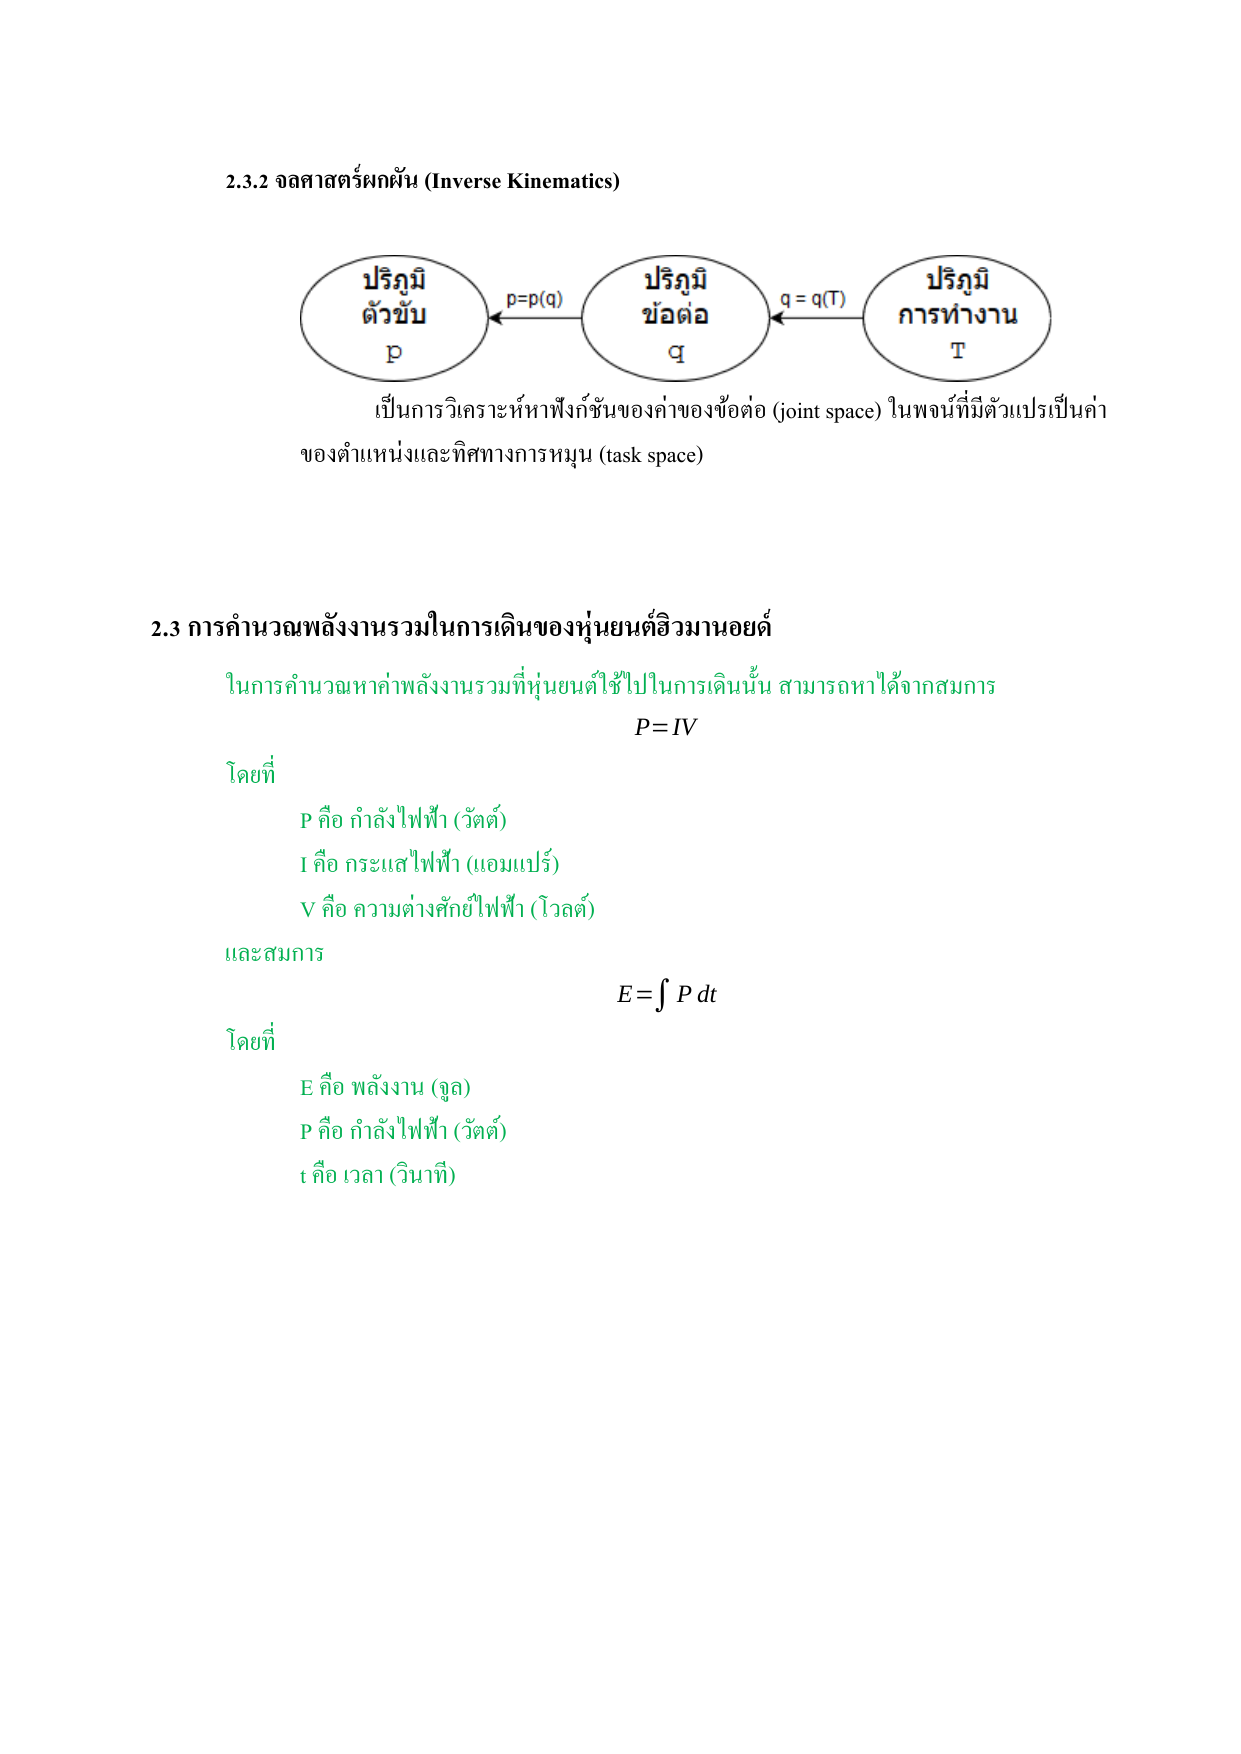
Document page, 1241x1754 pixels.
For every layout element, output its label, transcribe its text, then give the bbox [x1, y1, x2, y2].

text ในการคำนวณหาค่าพลังงานรวมที่หุ่นยนต์ใช้ไปในการเดินนั้น สามารถหาได้จากสมการ [150, 664, 1108, 703]
subtitle 2.3 การคำนวณพลังงานรวมในการเดินของหุ่นยนต์ฮิวมานอยด์ [150, 603, 1108, 645]
text t คือ เวลา (วินาที) [150, 1153, 1108, 1192]
text P คือ กำลังไฟฟ้า (วัตต์) [150, 797, 1108, 836]
subtitle 2.3.2 จลศาสตร์ผกผัน (Inverse Kinematics) [150, 159, 1108, 241]
text E คือ พลังงาน (จูล) [150, 1064, 1108, 1103]
text โดยที่ [150, 1020, 1108, 1058]
text เป็นการวิเคราะห์หาฟังก์ชันของค่าของข้อต่อ (joint space) ในพจน์ที่มีตัวแปรเป็นค่าของตำแหน่งและทิศทางการหมุน (task space) [300, 387, 1108, 471]
text และสมการ [150, 931, 1108, 969]
text I คือ กระแสไฟฟ้า (แอมแปร์) [150, 842, 1108, 881]
text V คือ ความต่างศักย์ไฟฟ้า (โวลต์) [150, 886, 1108, 925]
text โดยที่ [150, 753, 1108, 792]
picture [300, 255, 1052, 382]
text P คือ กำลังไฟฟ้า (วัตต์) [150, 1109, 1108, 1147]
